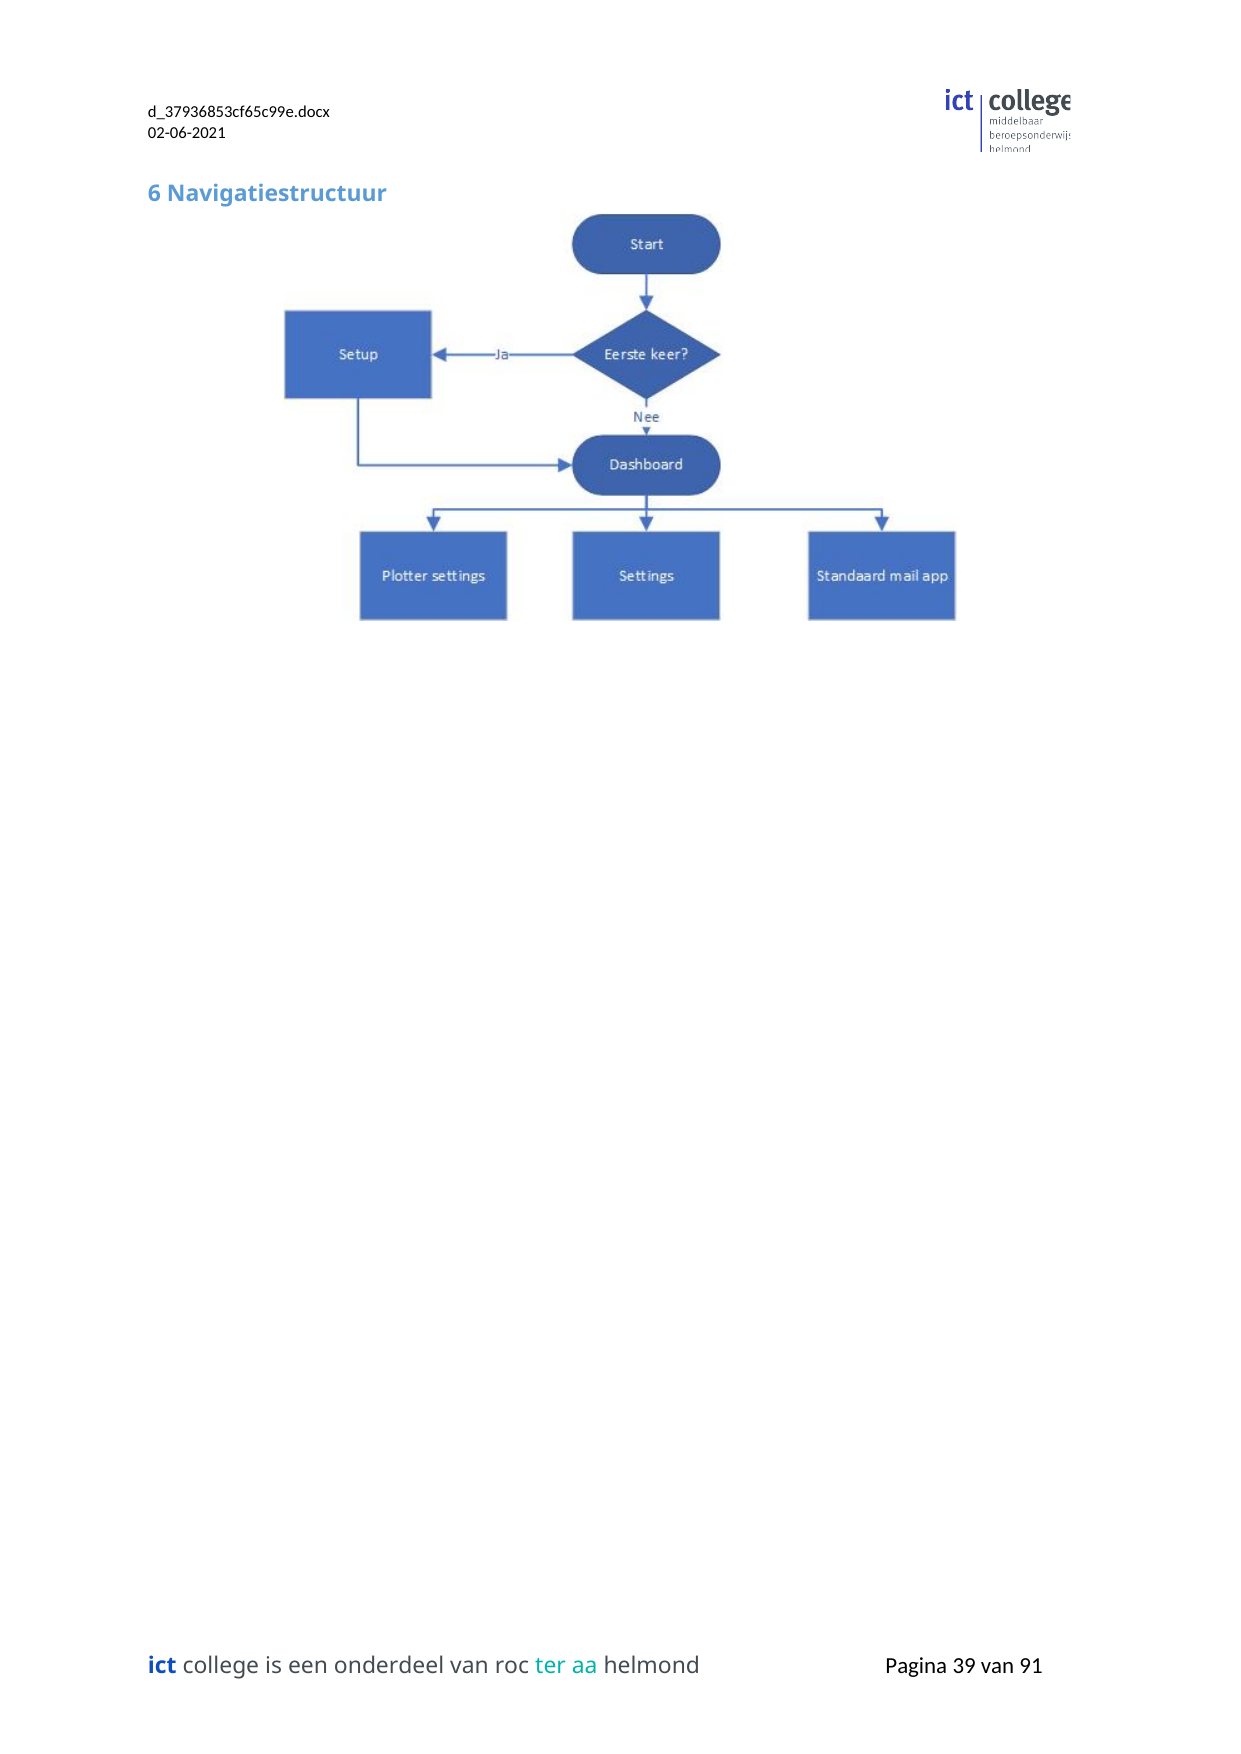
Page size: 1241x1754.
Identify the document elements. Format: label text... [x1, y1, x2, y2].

subtitle 6 Navigatiestructuur [148, 177, 1093, 208]
picture [945, 89, 1071, 152]
picture [283, 213, 957, 621]
